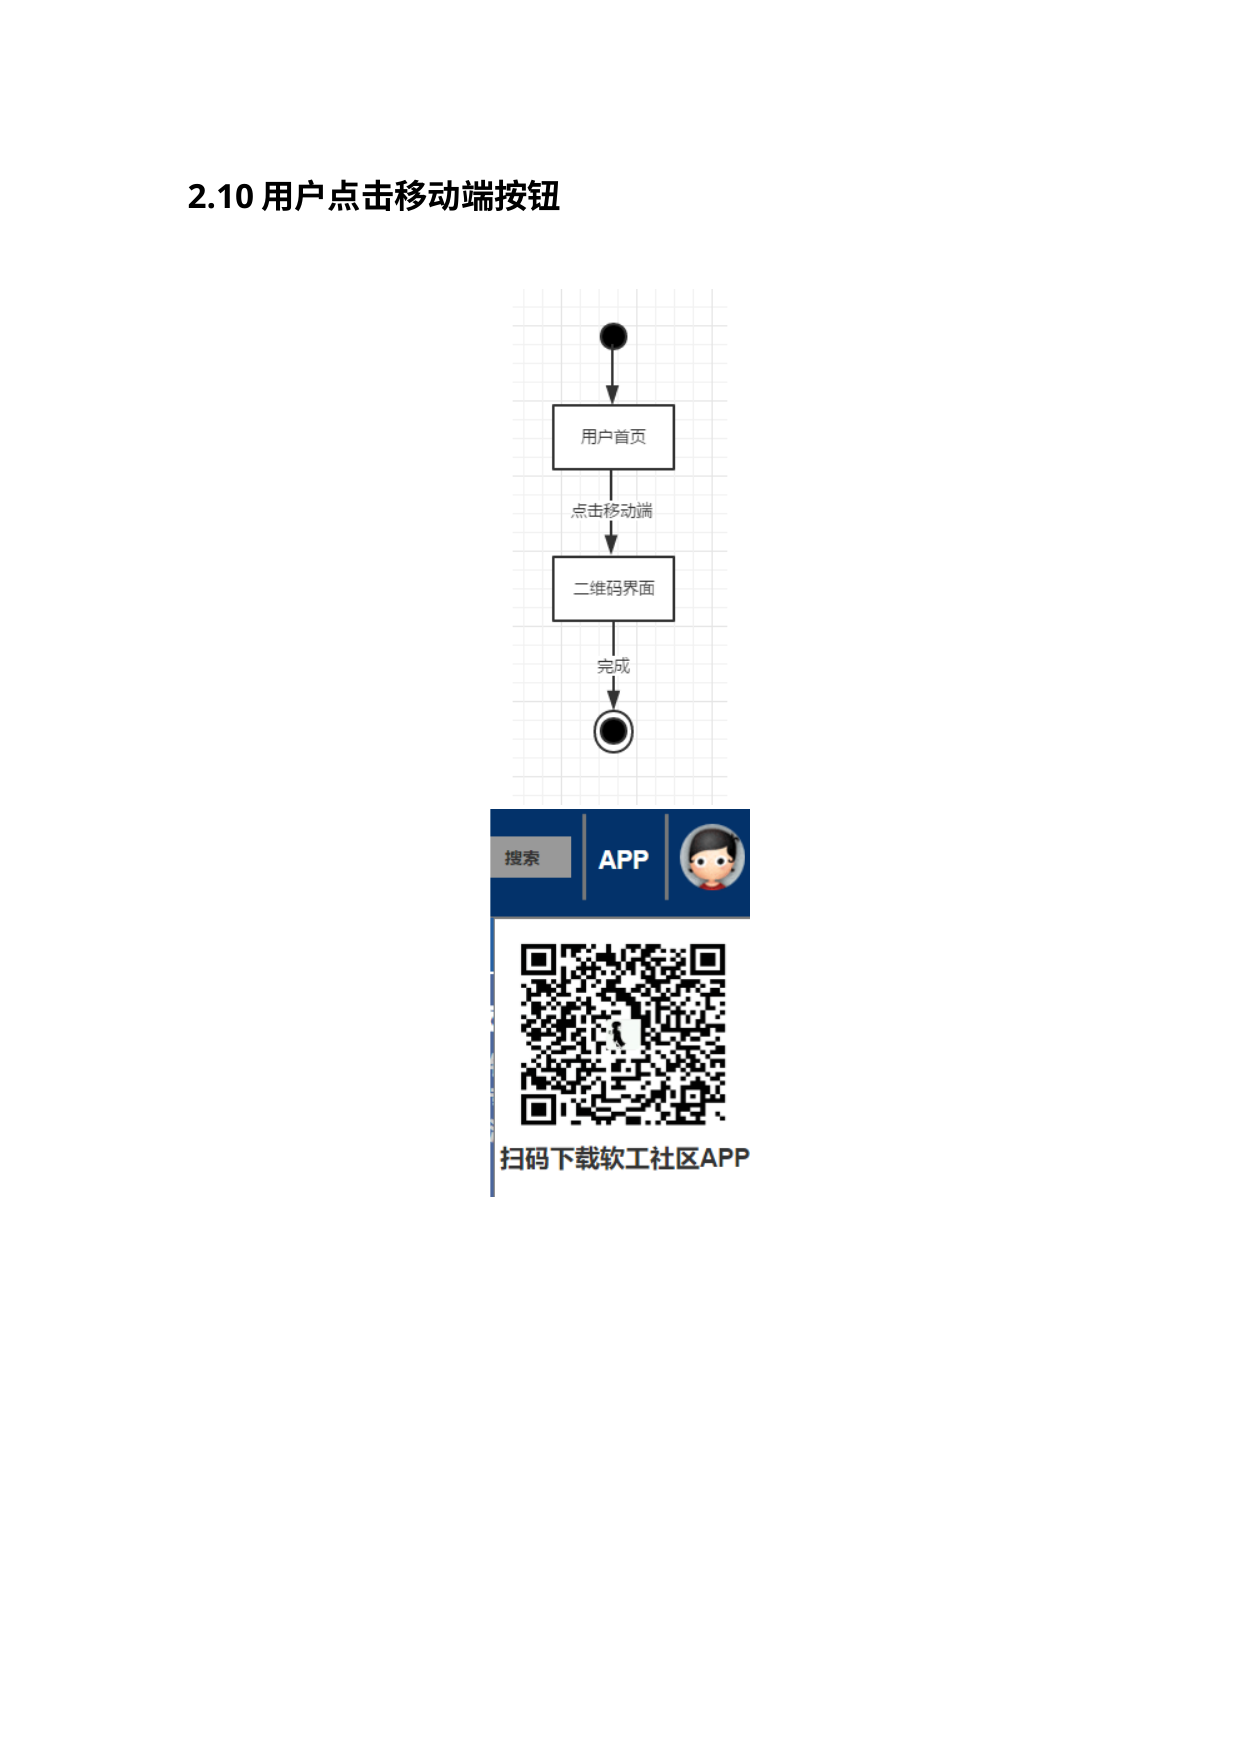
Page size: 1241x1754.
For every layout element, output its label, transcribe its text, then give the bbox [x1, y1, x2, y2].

subtitle 2.10用户点击移动端按钮 [187, 162, 1053, 227]
picture [490, 809, 750, 1197]
picture [512, 289, 728, 805]
